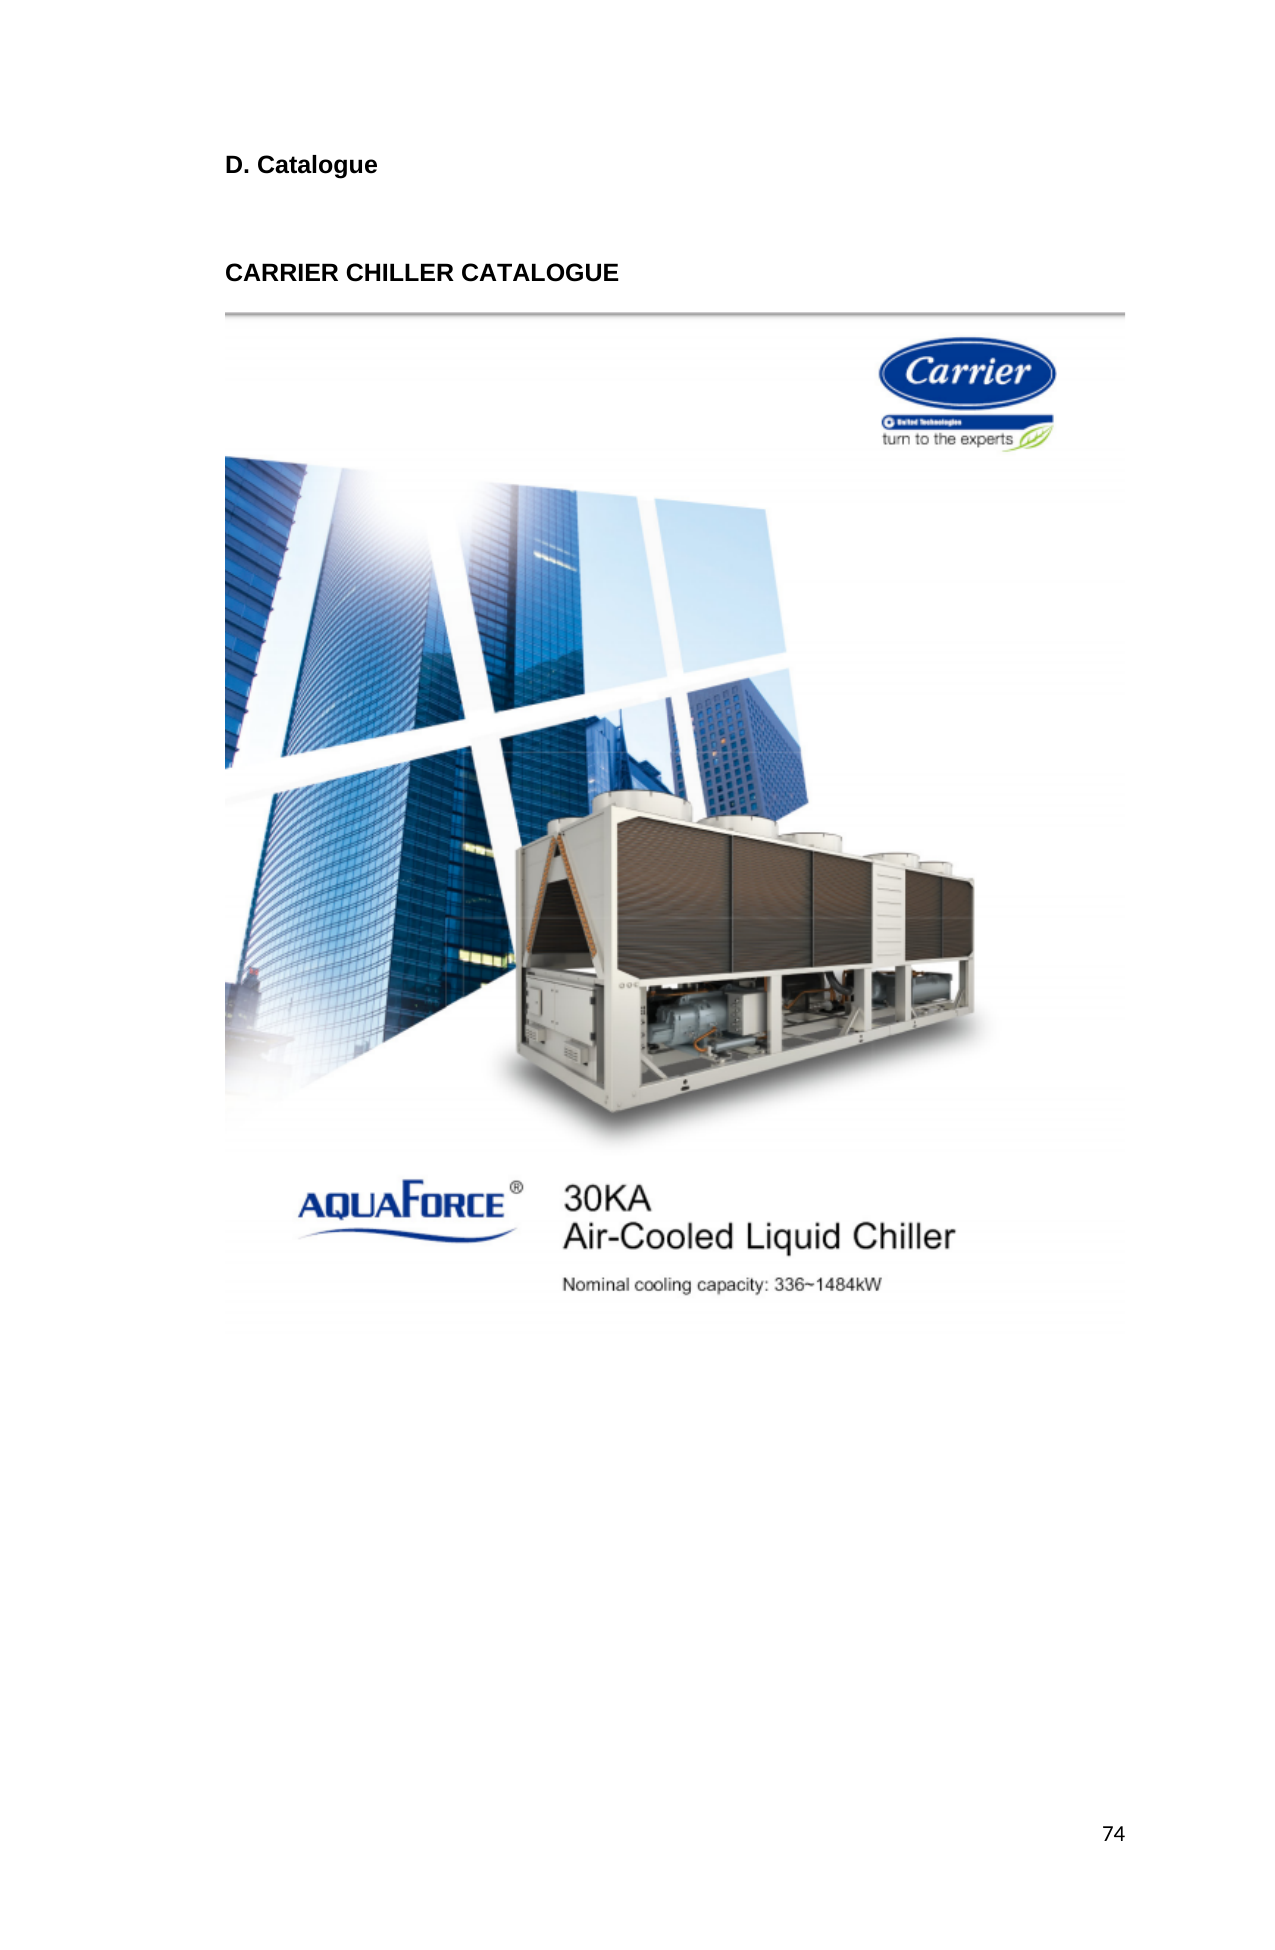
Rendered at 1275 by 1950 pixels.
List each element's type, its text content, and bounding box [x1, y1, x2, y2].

text D. Catalogue [225, 150, 1125, 179]
text CARRIER CHILLER CATALOGUE [225, 258, 1125, 286]
picture [225, 311, 1125, 1341]
